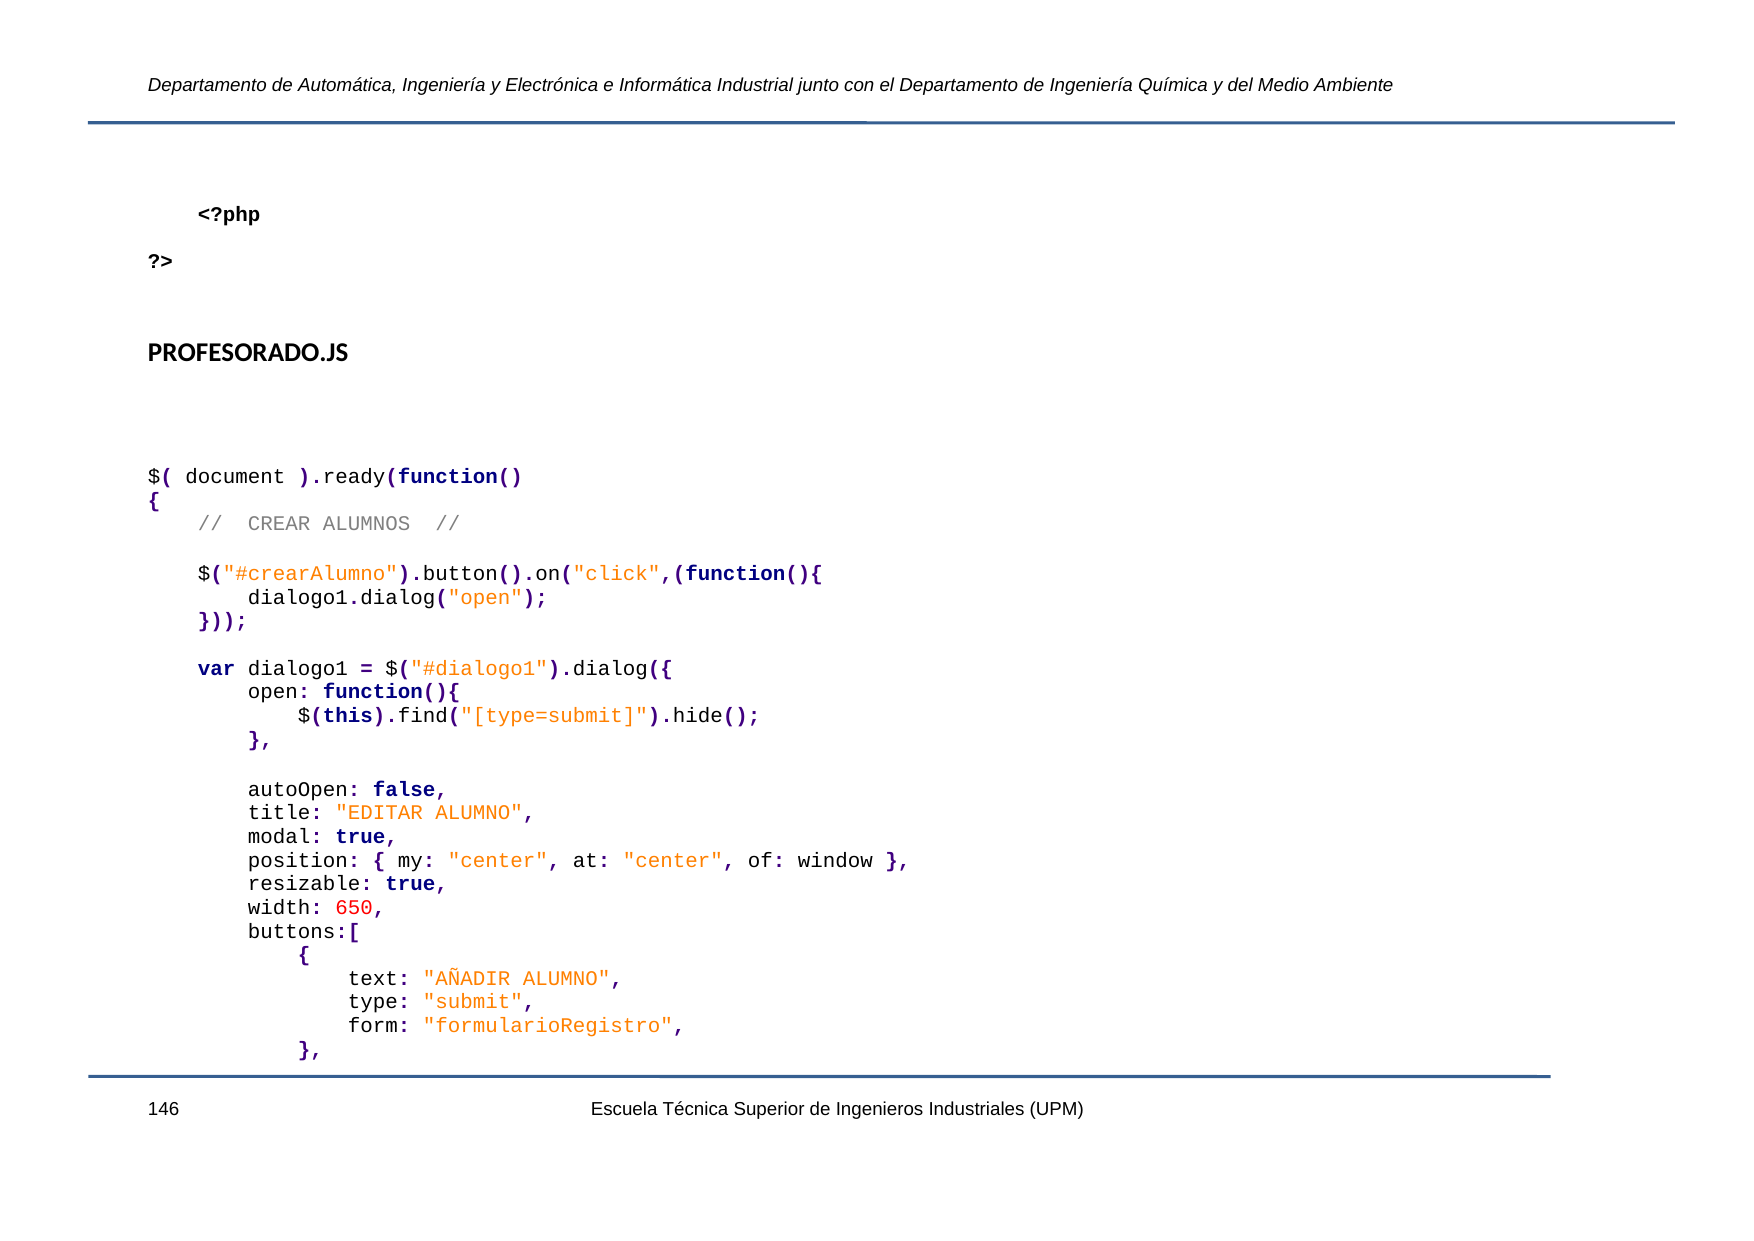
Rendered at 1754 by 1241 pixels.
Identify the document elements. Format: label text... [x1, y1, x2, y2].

text type: "submit", [148, 992, 1606, 1015]
text $( document ).ready(function() [148, 466, 1606, 489]
text width: 650, [148, 897, 1606, 921]
text dialogo1.dialog("open"); [148, 587, 1606, 611]
text $(this).find("[type=submit]").hide(); [148, 705, 1606, 729]
text PROFESORADO.JS [148, 335, 1606, 368]
text }, [148, 729, 1606, 752]
text // CREAR ALUMNOS // [148, 513, 1606, 537]
text modal: true, [148, 826, 1606, 850]
text { [148, 489, 1606, 513]
text autoOpen: false, [148, 779, 1606, 802]
text text: "AÑADIR ALUMNO", [148, 968, 1606, 992]
text position: { my: "center", at: "center", of: window }, [148, 850, 1606, 873]
text form: "formularioRegistro", [148, 1015, 1606, 1039]
text resizable: true, [148, 873, 1606, 897]
text ?> [148, 251, 1606, 274]
text $("#crearAlumno").button().on("click",(function(){ [148, 563, 1606, 587]
text { [148, 944, 1606, 968]
text open: function(){ [148, 681, 1606, 705]
text title: "EDITAR ALUMNO", [148, 802, 1606, 826]
text var dialogo1 = $("#dialogo1").dialog({ [148, 658, 1606, 681]
text }, [148, 1039, 1606, 1062]
text buttons:[ [148, 921, 1606, 944]
text })); [148, 611, 1606, 634]
text <?php [148, 203, 1606, 227]
